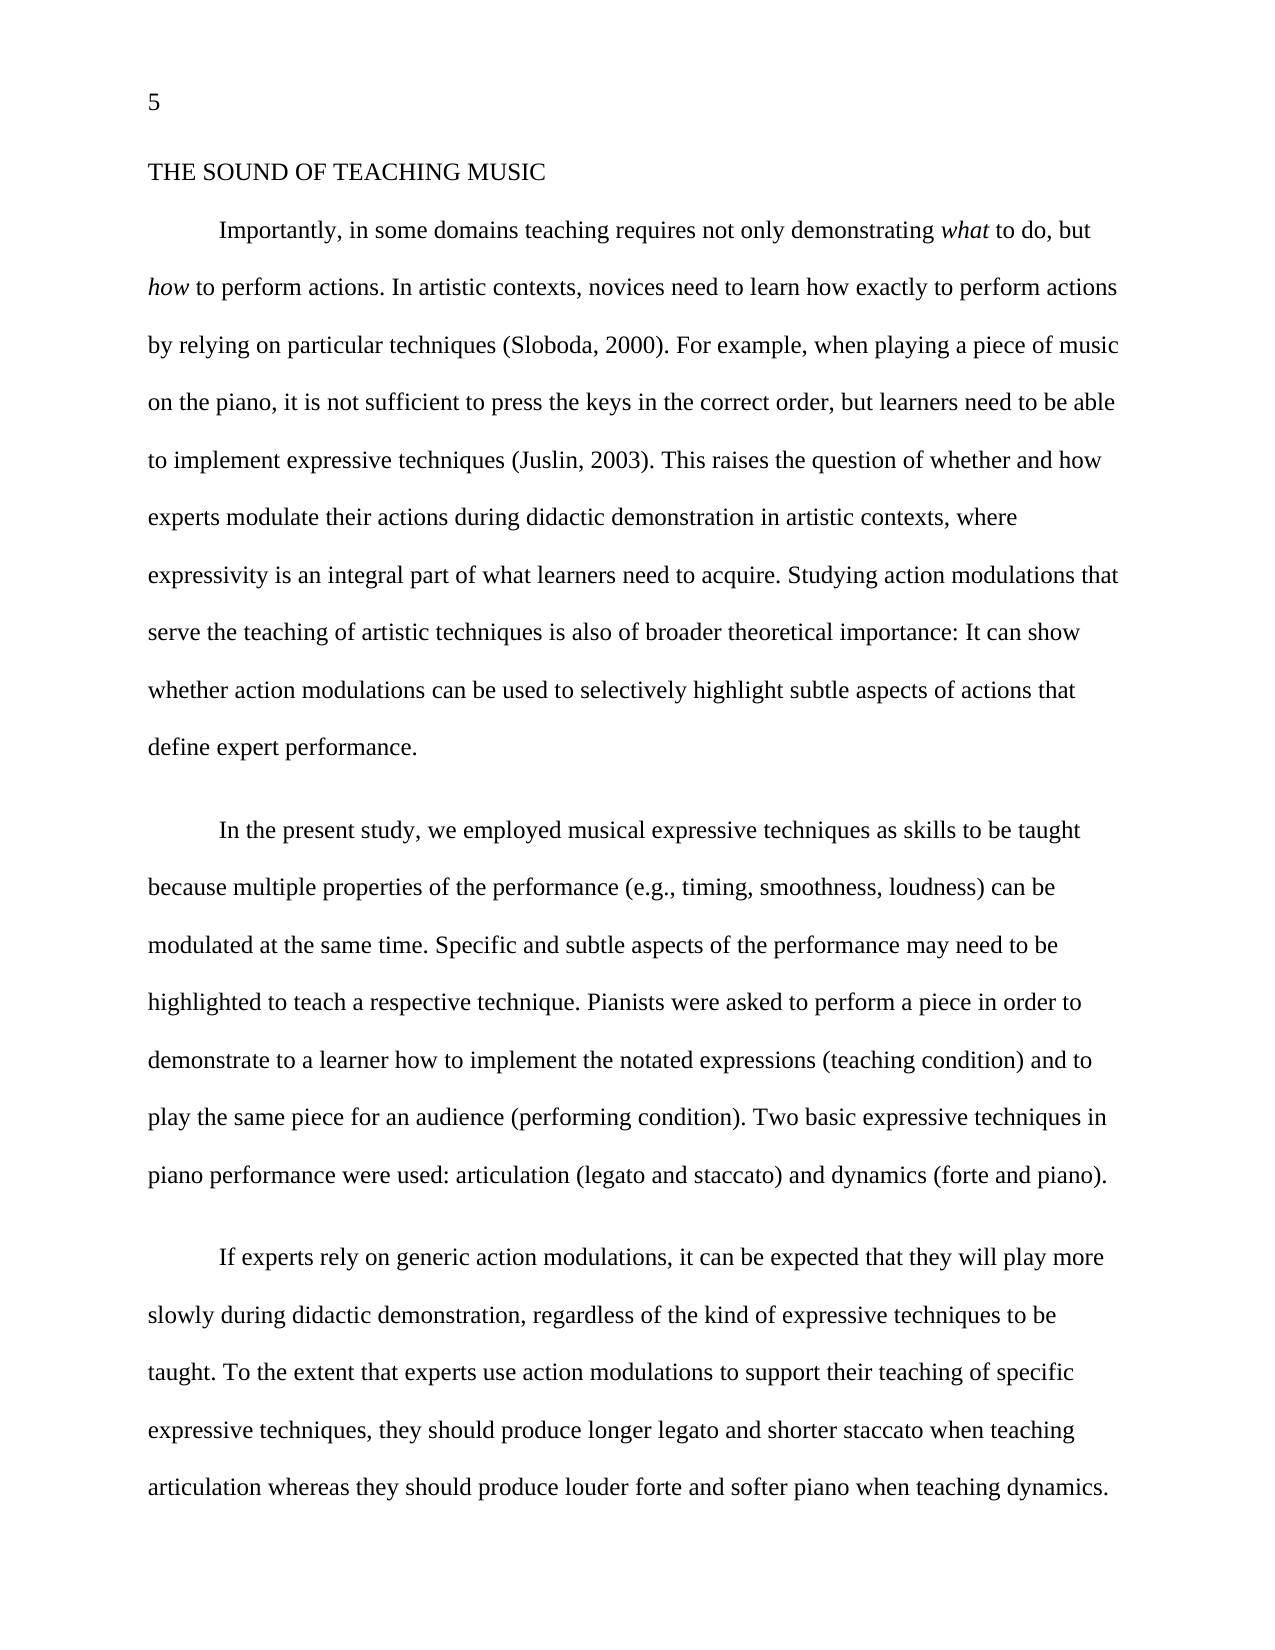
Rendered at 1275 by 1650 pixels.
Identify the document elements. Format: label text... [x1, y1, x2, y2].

text In the present study, we employed musical expressive techniques as skills to be taught because multiple properties of the performance (e.g., timing, smoothness, loudness) can be modulated at the same time. Specific and subtle aspects of the performance may need to be highlighted to teach a respective technique. Pianists were asked to perform a piece in order to demonstrate to a learner how to implement the notated expressions (teaching condition) and to play the same piece for an audience (performing condition). Two basic expressive techniques in piano performance were used: articulation (legato and staccato) and dynamics (forte and piano). [148, 815, 1127, 1189]
text Importantly, in some domains teaching requires not only demonstrating what to do, but how to perform actions. In artistic contexts, novices need to learn how exactly to perform actions by relying on particular techniques (Sloboda, 2000). For example, when playing a piece of music on the piano, it is not sufficient to press the keys in the correct order, but learners need to be able to implement expressive techniques (Juslin, 2003). This raises the question of whether and how experts modulate their actions during didactic demonstration in artistic contexts, where expressivity is an integral part of what learners need to acquire. Studying action modulations that serve the teaching of artistic techniques is also of broader theoretical importance: It can show whether action modulations can be used to selectively highlight subtle aspects of actions that define expert performance. [148, 215, 1127, 761]
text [148, 1242, 1127, 1501]
